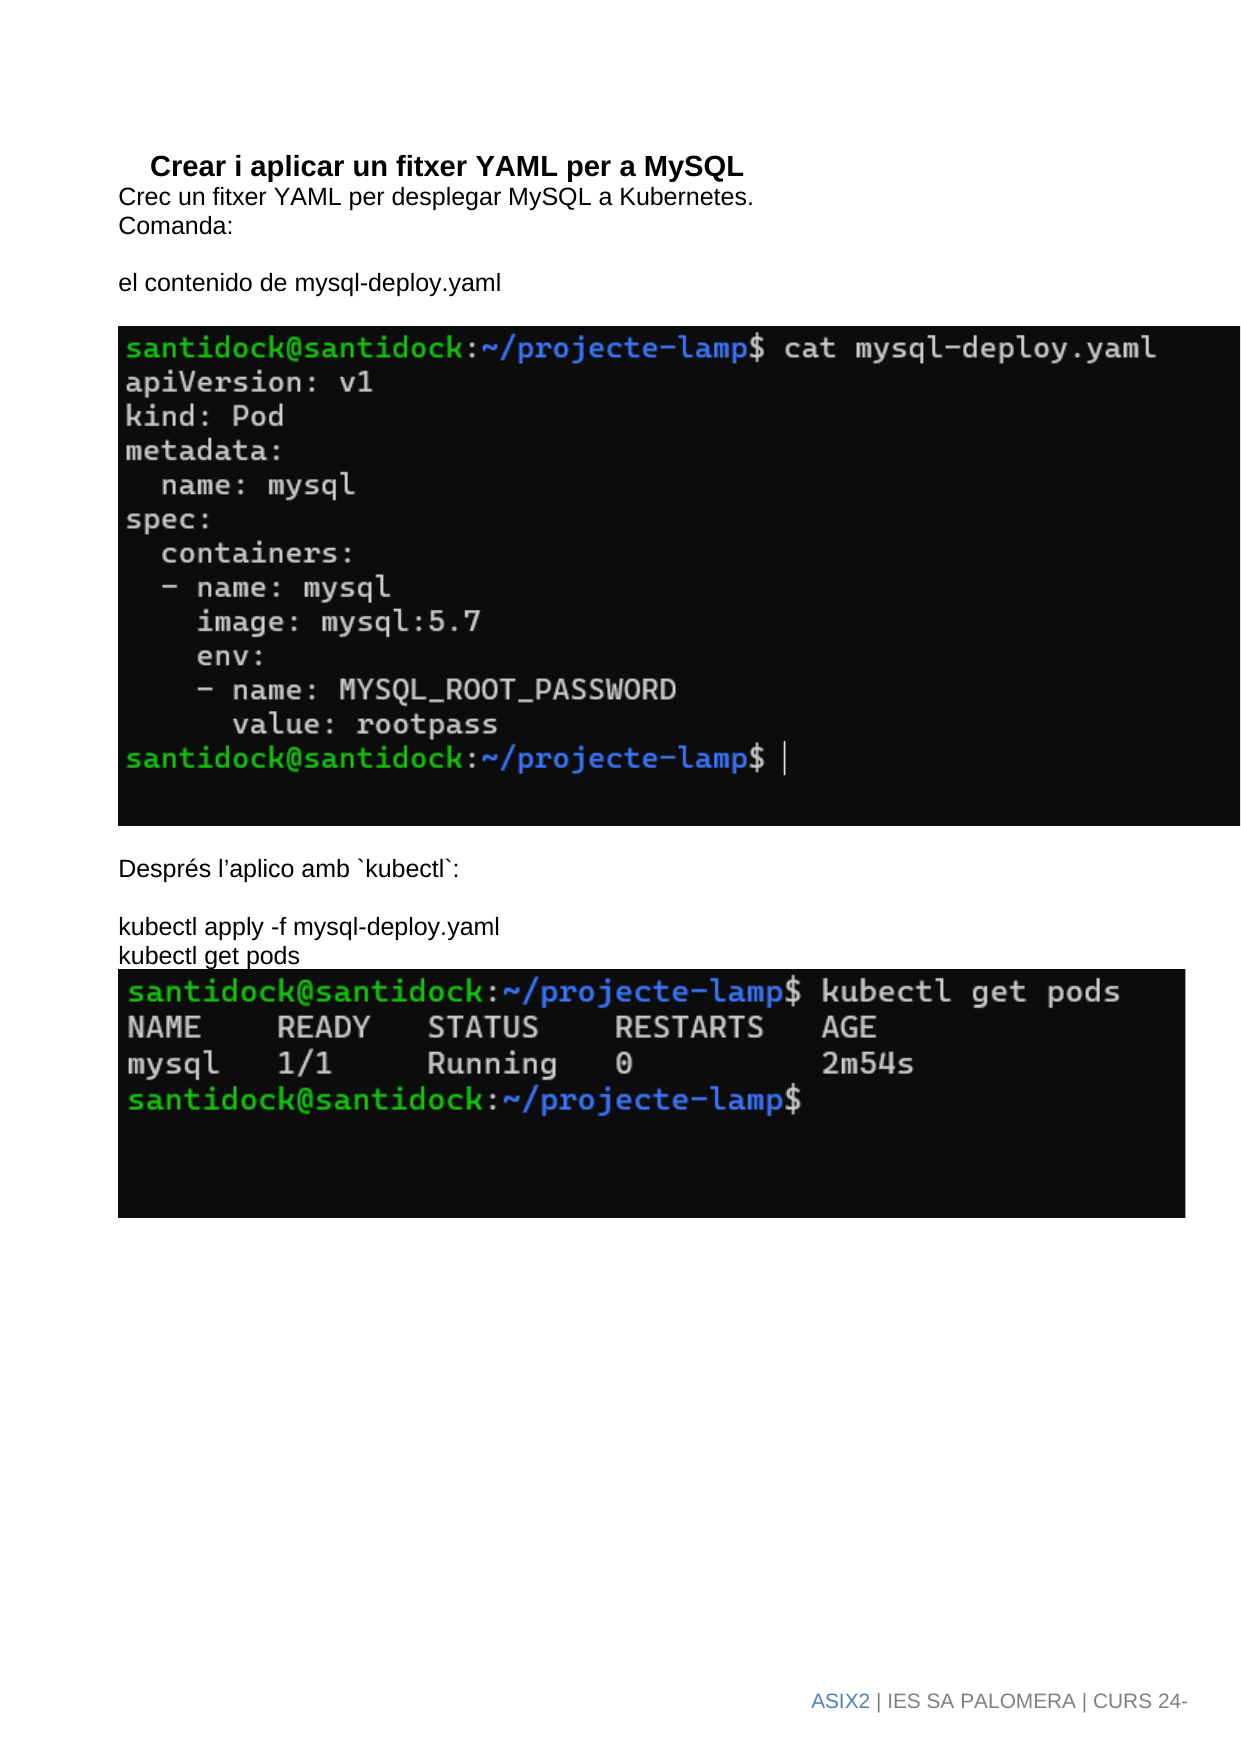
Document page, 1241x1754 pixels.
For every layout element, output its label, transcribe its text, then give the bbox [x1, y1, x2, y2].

text Crec un fitxer YAML per desplegar MySQL a Kubernetes. Comanda: [118, 182, 1240, 240]
text el contenido de mysql-deploy.yaml [118, 240, 1240, 326]
text Després l’aplico amb `kubectl`: kubectl apply -f mysql-deploy.yaml kubectl get pods [118, 854, 1240, 969]
picture [118, 969, 1186, 1218]
subtitle Crear i aplicar un fitxer YAML per a MySQL [150, 149, 1240, 182]
picture [118, 326, 1241, 826]
